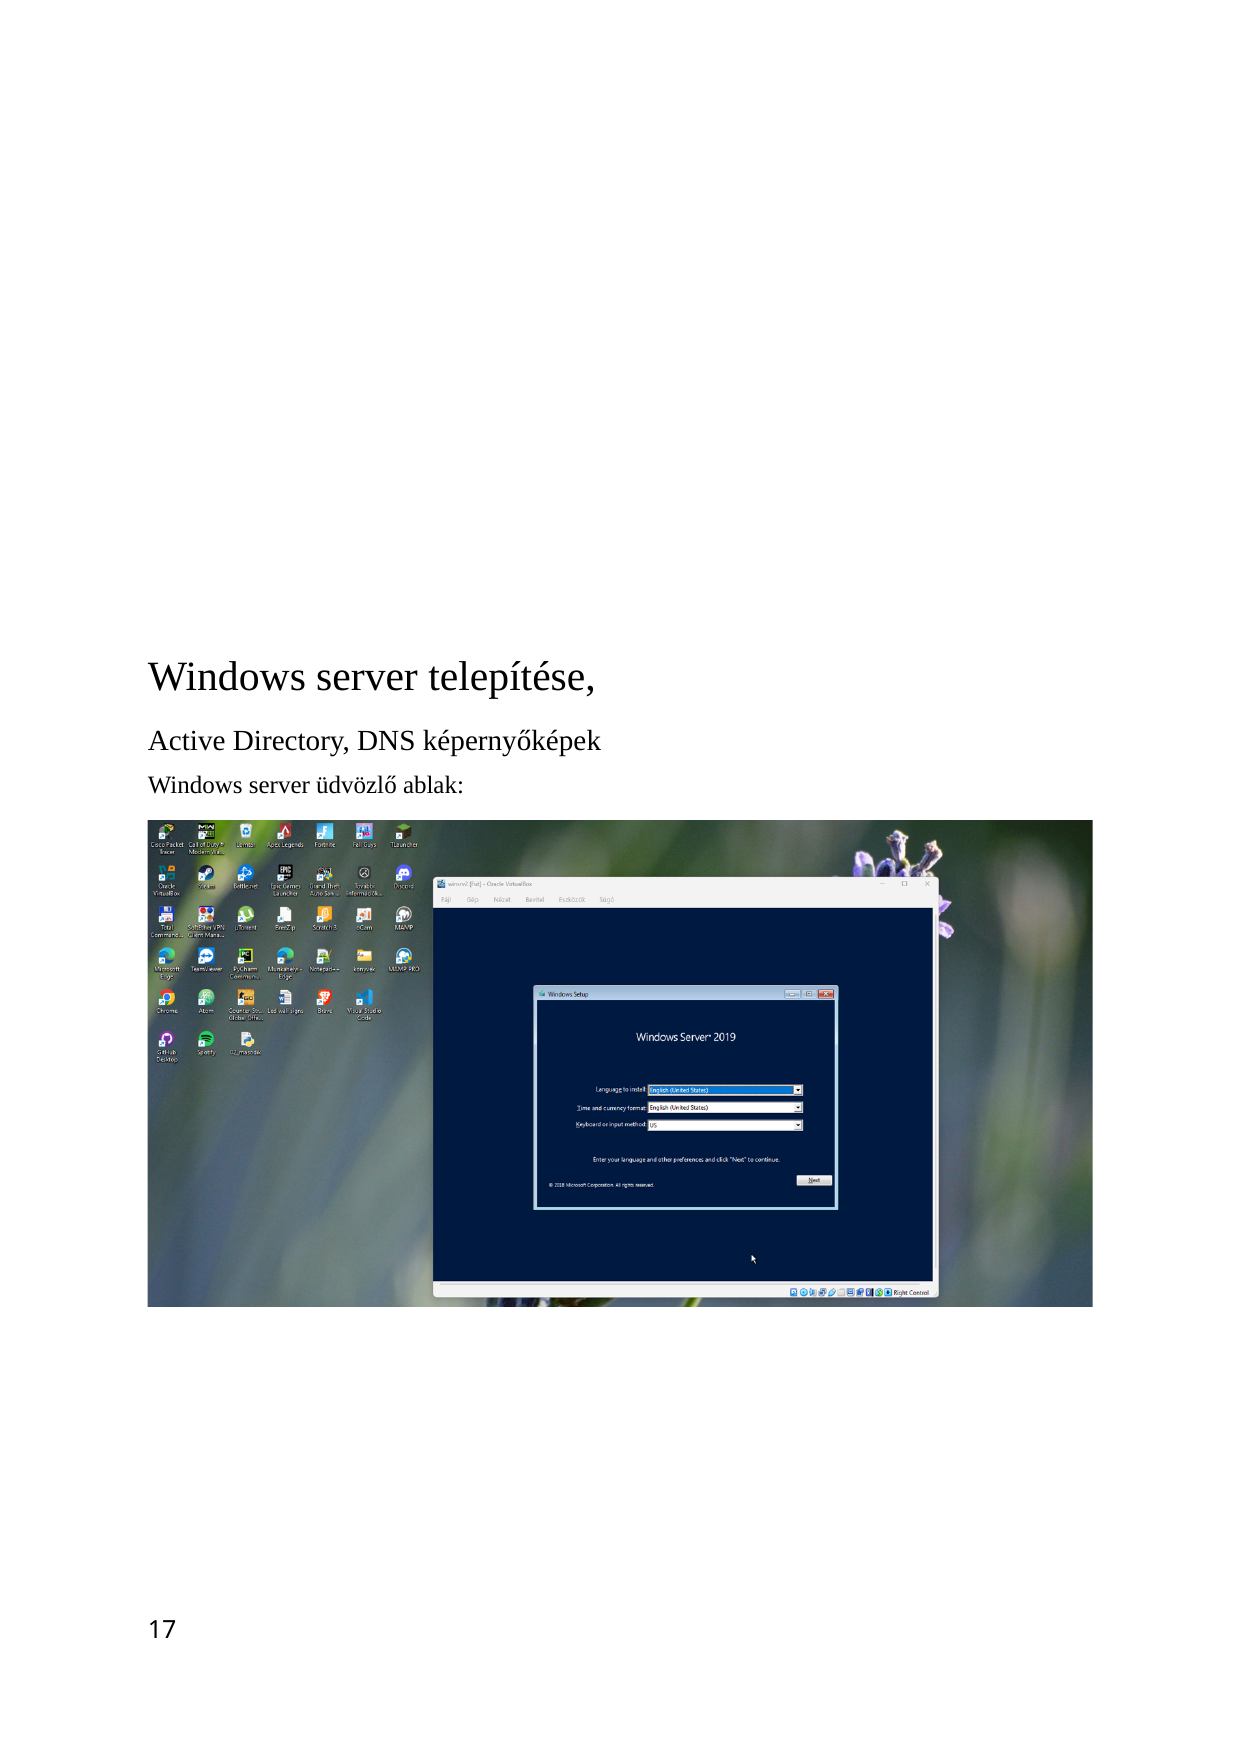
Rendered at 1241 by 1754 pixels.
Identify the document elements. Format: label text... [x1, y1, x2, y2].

text Windows server üdvözlő ablak: [148, 1079, 1093, 1108]
subtitle Active Directory, DNS képernyőképek [148, 1033, 1093, 1066]
subtitle Windows server telepítése, [148, 961, 1093, 1009]
